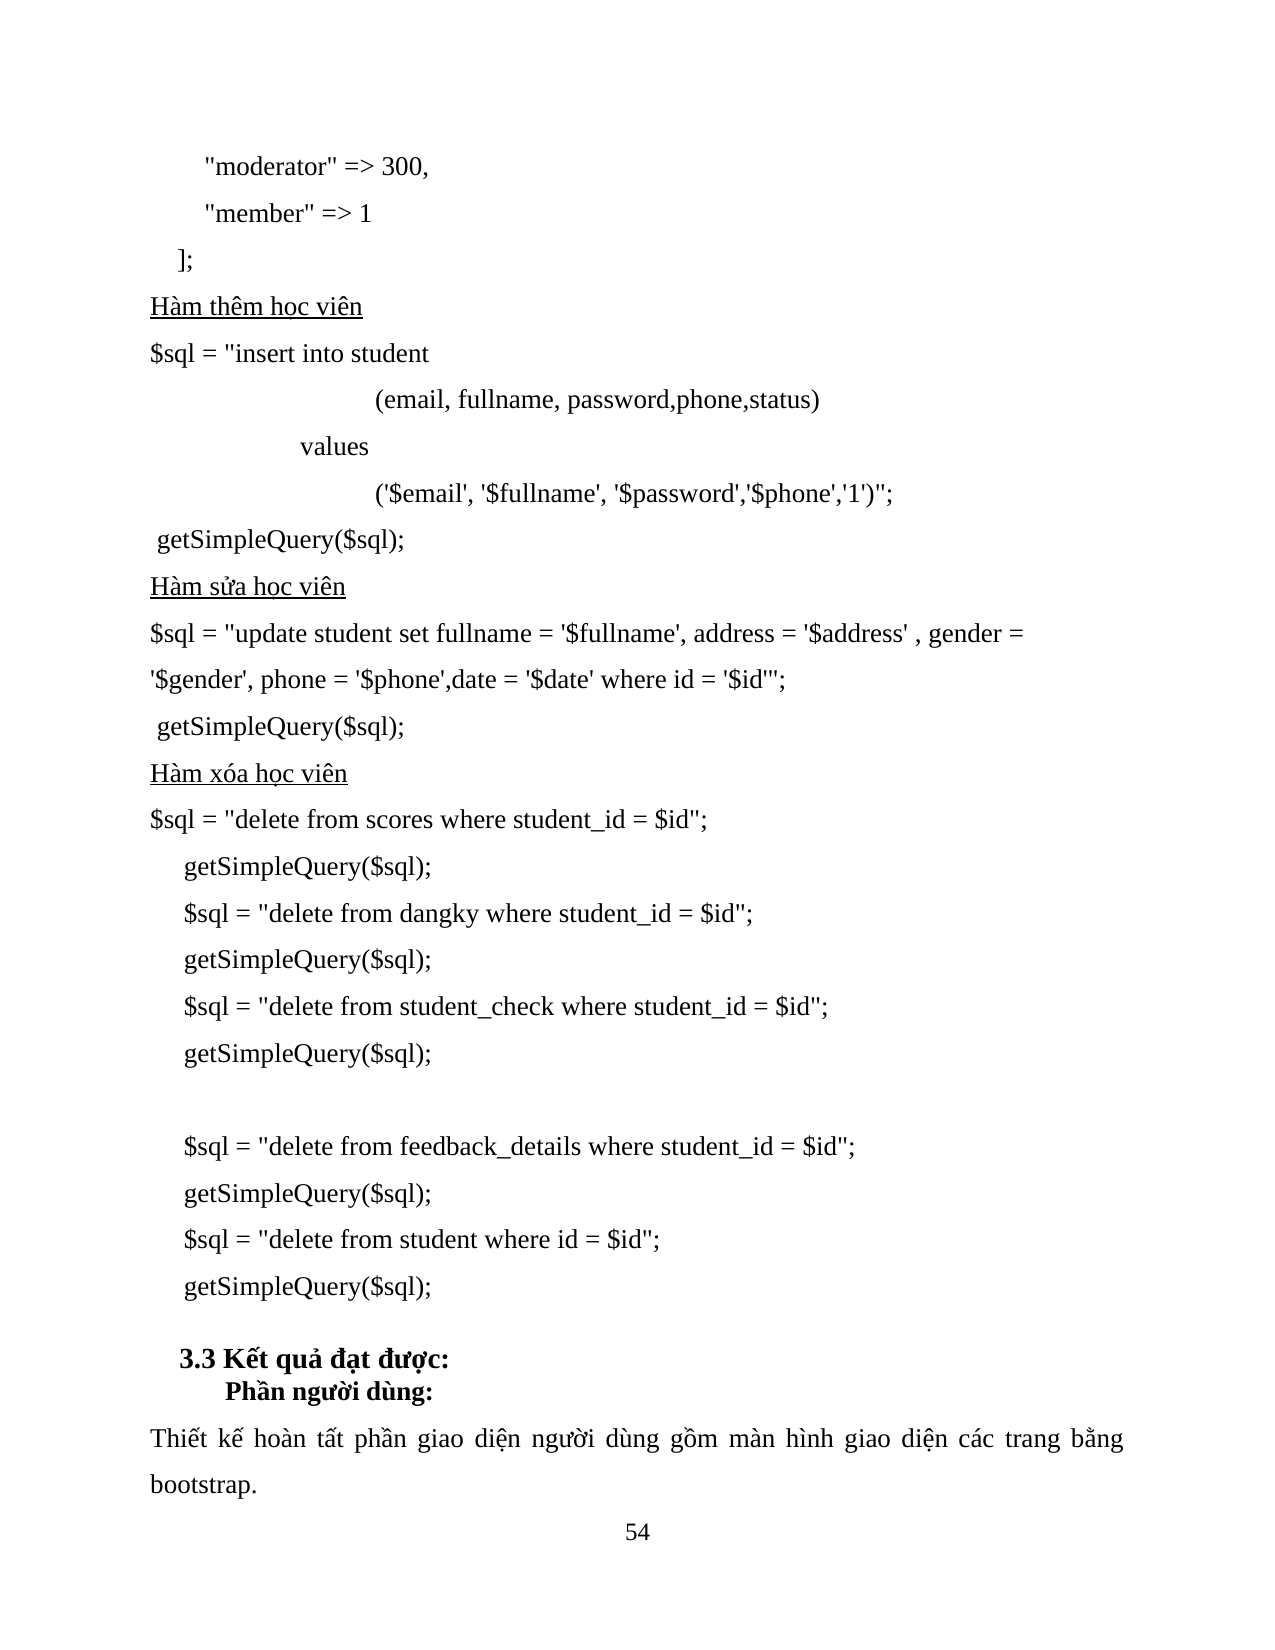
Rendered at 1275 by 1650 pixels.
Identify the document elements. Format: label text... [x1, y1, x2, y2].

text Hàm thêm học viên [150, 290, 1125, 321]
text $sql = "update student set fullname = '$fullname', address = '$address' , gender = '$gender', phone = '$phone',date = '$date' where id = '$id'"; [150, 617, 1125, 694]
text ('$email', '$fullname', '$password','$phone','1')"; [150, 477, 1125, 508]
text (email, fullname, password,phone,status) [150, 383, 1125, 414]
text $sql = "delete from scores where student_id = $id"; [150, 803, 1125, 834]
text getSimpleQuery($sql); [150, 710, 1125, 741]
text Phần người dùng: [150, 1375, 1125, 1406]
text getSimpleQuery($sql); [150, 943, 1125, 974]
text ]; [150, 243, 1125, 274]
text $sql = "delete from student_check where student_id = $id"; [150, 990, 1125, 1021]
text values [150, 430, 1125, 461]
text getSimpleQuery($sql); [150, 850, 1125, 881]
text getSimpleQuery($sql); [150, 523, 1125, 554]
text getSimpleQuery($sql); [150, 1270, 1125, 1301]
subtitle 3.3 Kết quả đạt được: [150, 1342, 1125, 1375]
text $sql = "delete from student where id = $id"; [150, 1223, 1125, 1254]
text getSimpleQuery($sql); [150, 1037, 1125, 1068]
text getSimpleQuery($sql); [150, 1177, 1125, 1208]
text $sql = "delete from dangky where student_id = $id"; [150, 897, 1125, 928]
text Thiết kế hoàn tất phần giao diện người dùng gồm màn hình giao diện các trang bằng bootstrap. [150, 1422, 1125, 1500]
text Hàm sửa học viên [150, 570, 1125, 601]
text $sql = "insert into student [150, 337, 1125, 368]
text "member" => 1 [150, 197, 1125, 228]
text Hàm xóa học viên [150, 757, 1125, 788]
text $sql = "delete from feedback_details where student_id = $id"; [150, 1130, 1125, 1161]
text "moderator" => 300, [150, 150, 1125, 181]
